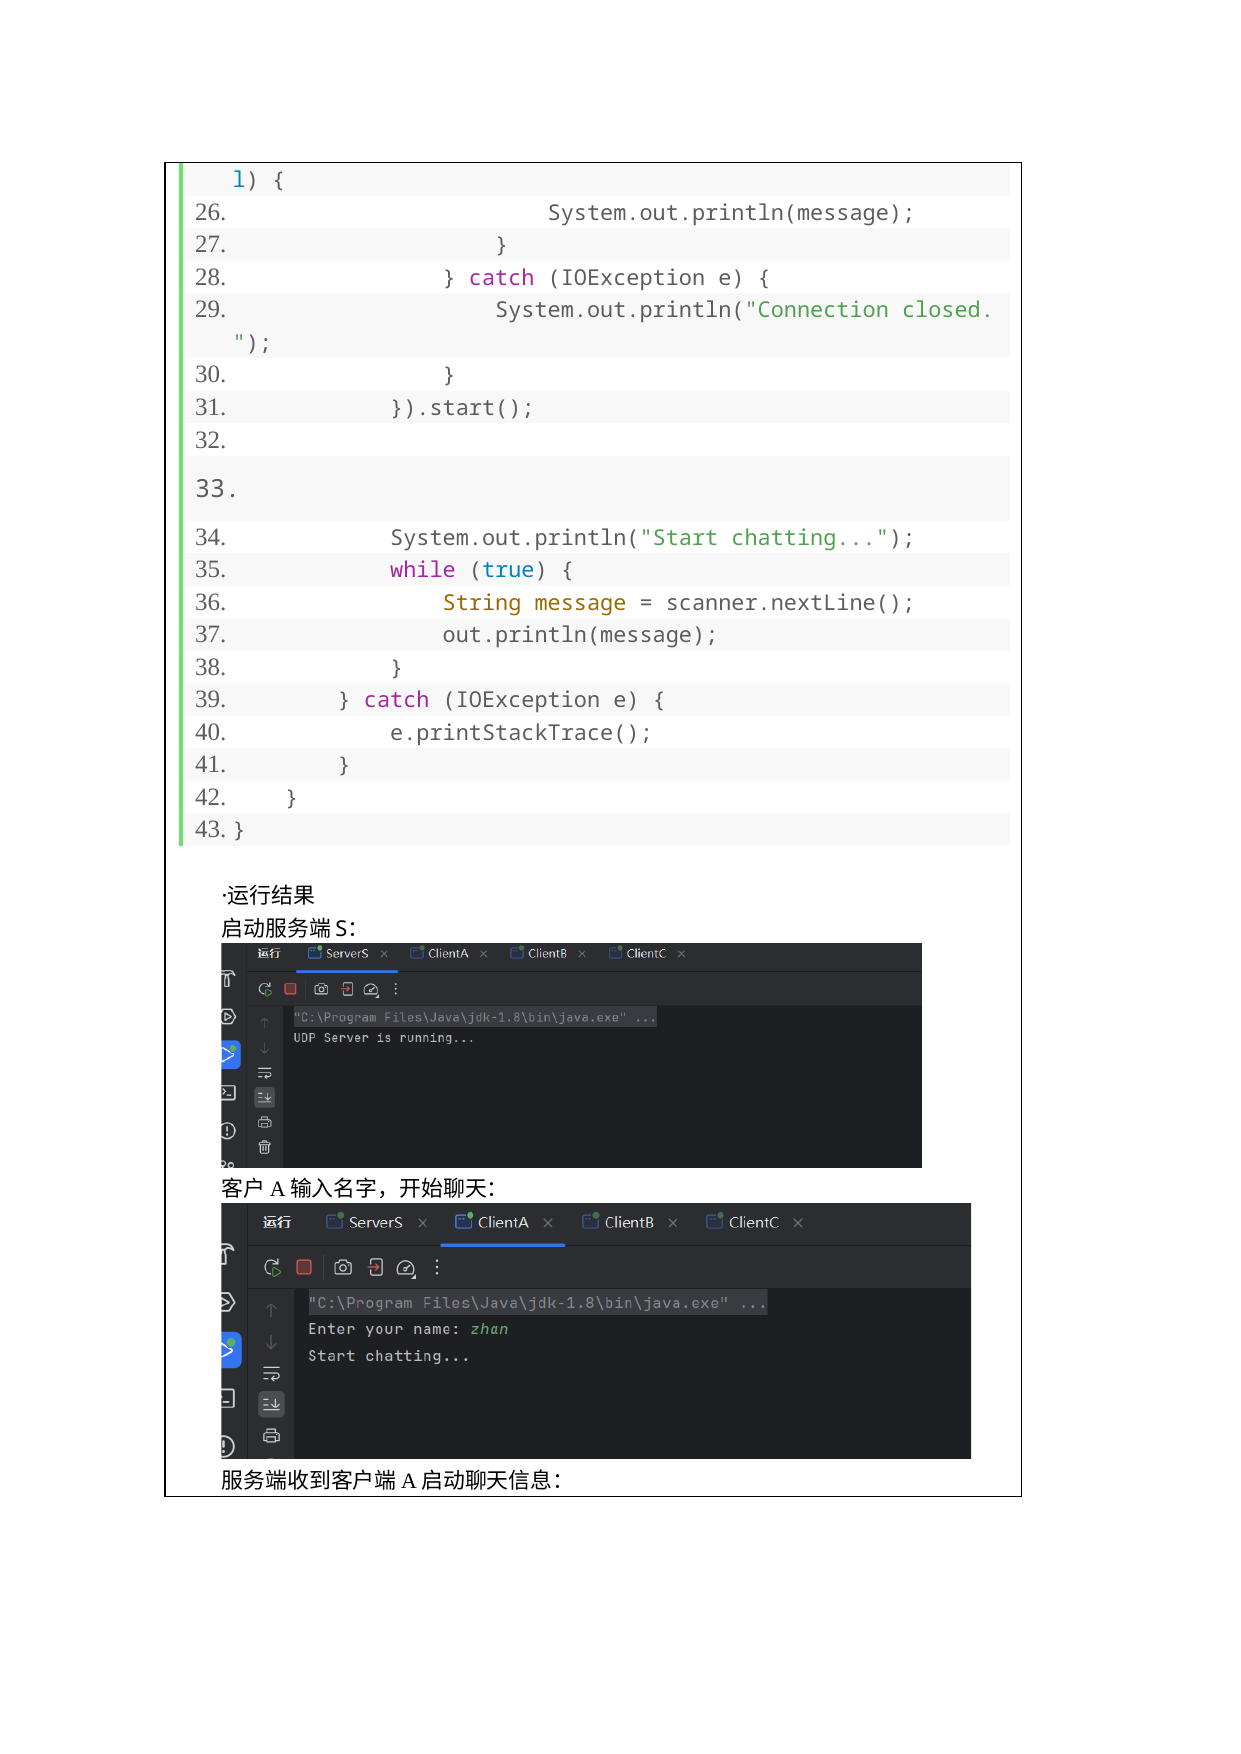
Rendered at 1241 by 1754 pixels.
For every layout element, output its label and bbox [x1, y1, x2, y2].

picture [221, 943, 922, 1168]
table_header [166, 163, 1021, 1496]
picture [221, 1203, 972, 1459]
